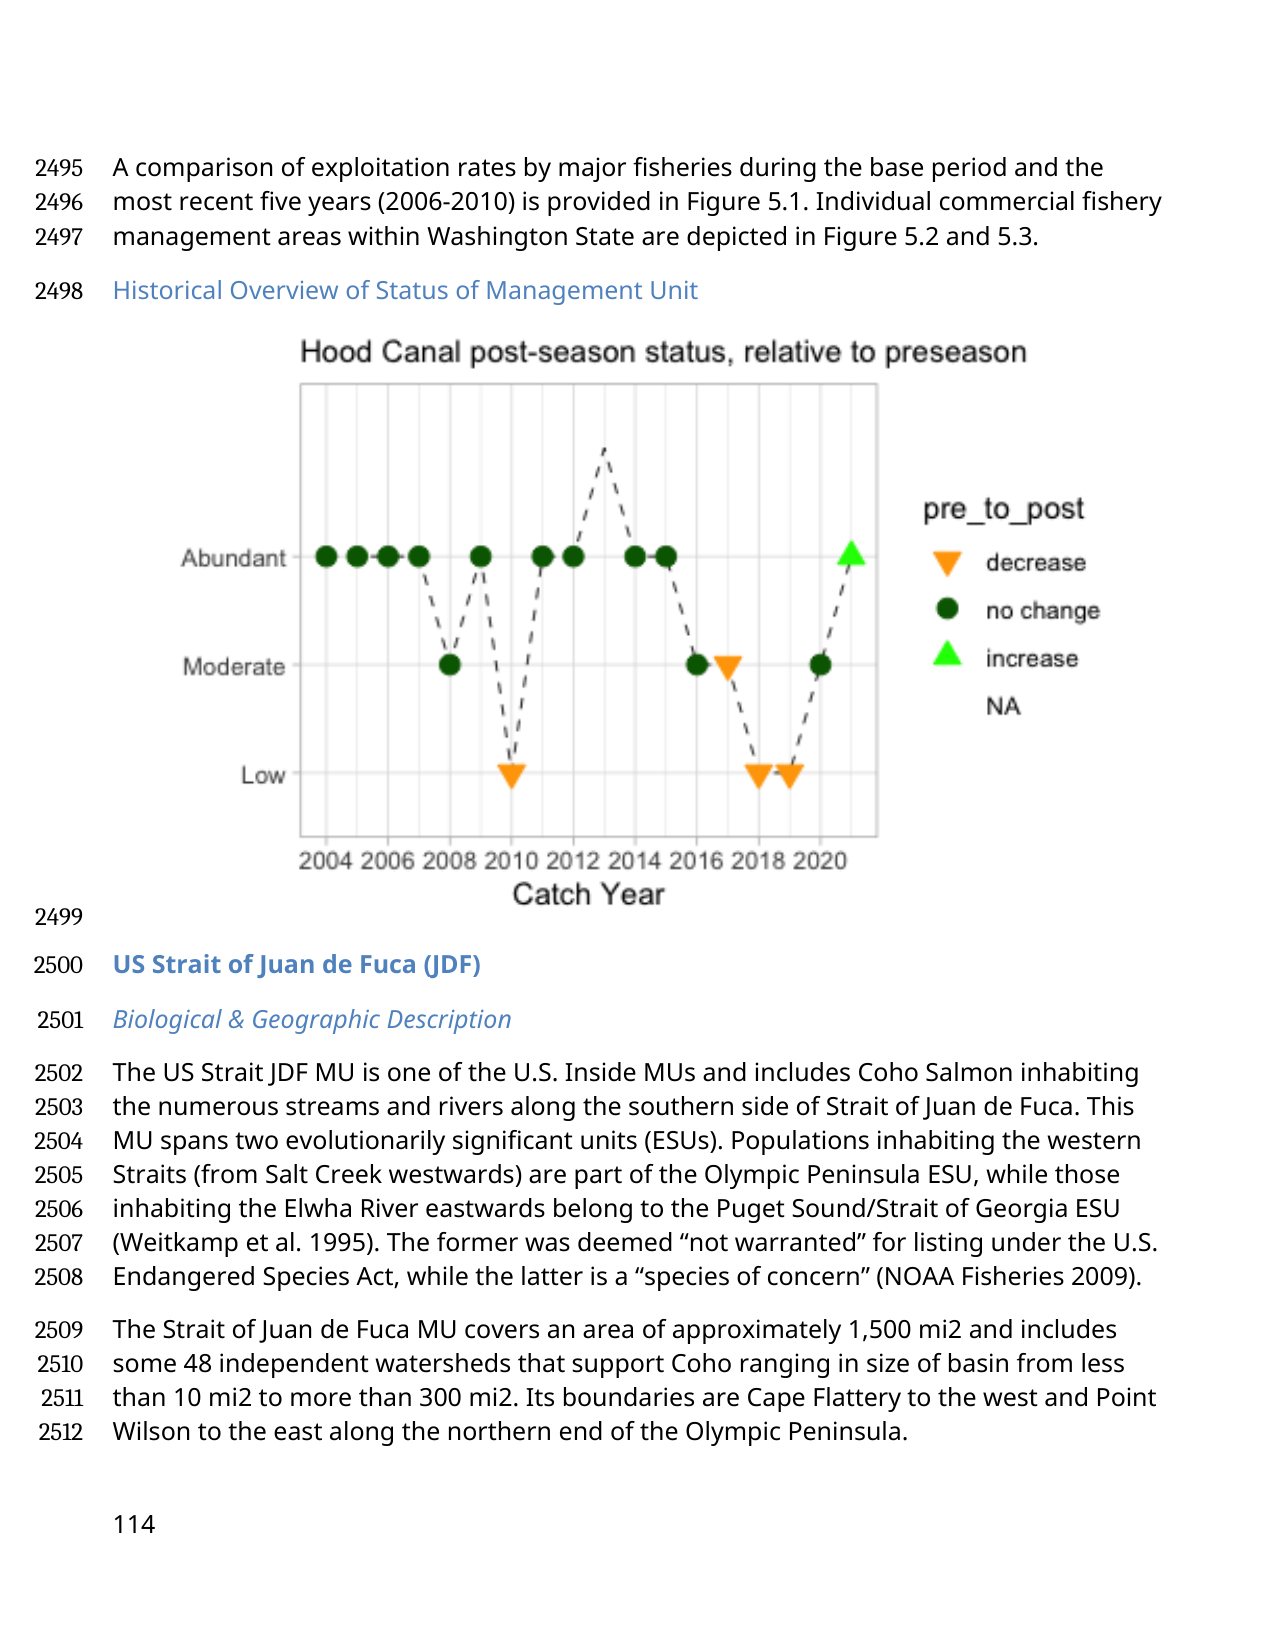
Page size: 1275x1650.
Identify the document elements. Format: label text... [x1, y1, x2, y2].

subtitle Historical Overview of Status of Management Unit [112, 273, 1162, 307]
picture [131, 325, 1132, 926]
text The Strait of Juan de Fuca MU covers an area of approximately 1,500 mi2 and includes some 48 independent watersheds that support Coho ranging in size of basin from less than 10 mi2 to more than 300 mi2. Its boundaries are Cape Flattery to the west and Point Wilson to the east along the northern end of the Olympic Peninsula. [112, 1312, 1162, 1448]
text A comparison of exploitation rates by major fisheries during the base period and the most recent five years (2006-2010) is provided in Figure 5.1. Individual commercial fishery management areas within Washington State are depicted in Figure 5.2 and 5.3. [112, 150, 1162, 252]
subtitle US Strait of Juan de Fuca (JDF) [112, 947, 1162, 981]
subtitle Biological & Geographic Description [112, 1002, 1162, 1036]
text The US Strait JDF MU is one of the U.S. Inside MUs and includes Coho Salmon inhabiting the numerous streams and rivers along the southern side of Strait of Juan de Fuca. This MU spans two evolutionarily significant units (ESUs). Populations inhabiting the western Straits (from Salt Creek westwards) are part of the Olympic Peninsula ESU, while those inhabiting the Elwha River eastwards belong to the Puget Sound/Strait of Georgia ESU (Weitkamp et al. 1995). The former was deemed “not warranted” for listing under the U.S. Endangered Species Act, while the latter is a “species of concern” (NOAA Fisheries 2009). [112, 1054, 1162, 1293]
